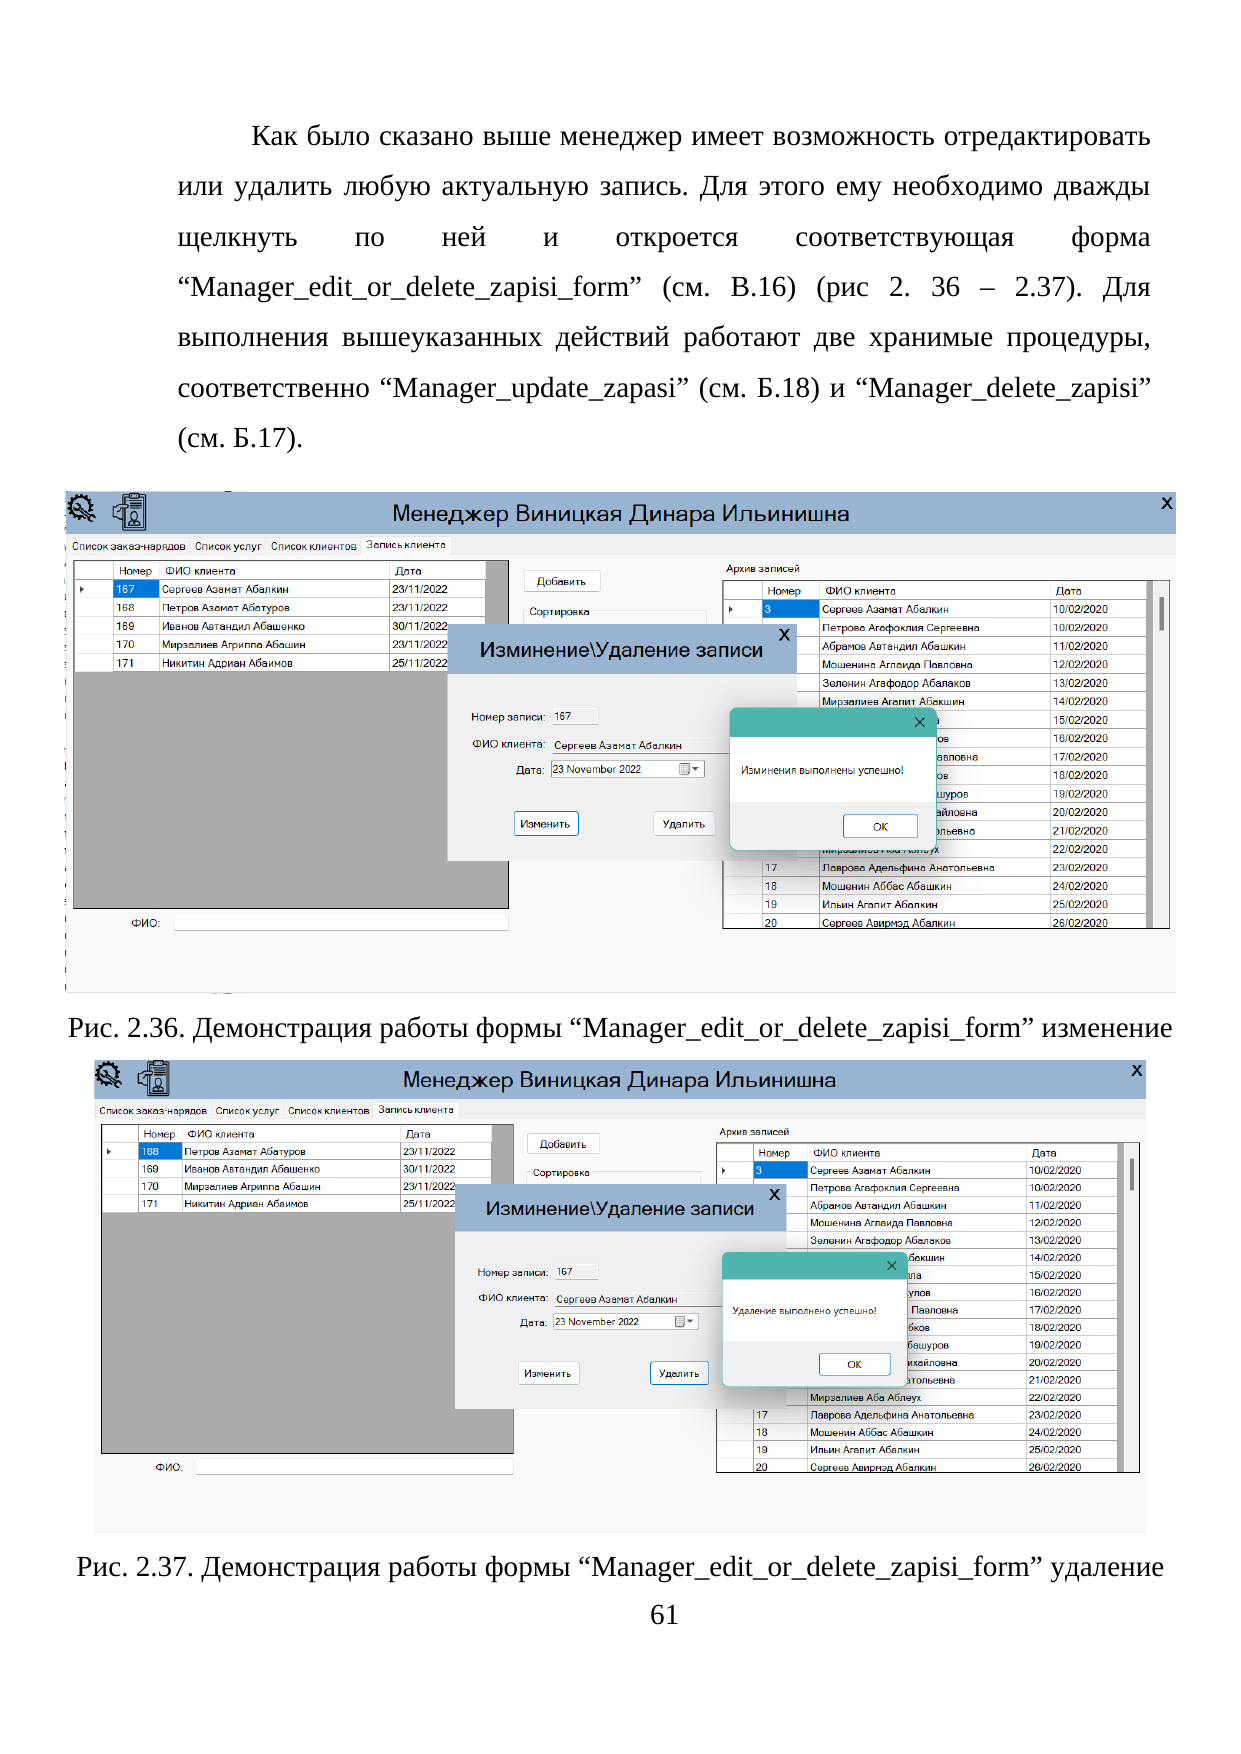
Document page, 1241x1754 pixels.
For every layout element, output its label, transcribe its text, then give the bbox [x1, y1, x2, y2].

text Рис. 2.37. Демонстрация работы формы “Manager_edit_or_delete_zapisi_form” удаление [0, 1549, 1240, 1583]
text Как было сказано выше менеджер имеет возможность отредактировать или удалить любую актуальную запись. Для этого ему необходимо дважды щелкнуть по ней и откроется соответствующая форма “Manager_edit_or_delete_zapisi_form” (см. В.16) (рис 2. 36 – 2.37). Для выполнения вышеуказанных действий работают две хранимые процедуры, соответственно “Manager_update_zapasi” (см. Б.18) и “Manager_delete_zapisi” (см. Б.17). [177, 118, 1152, 453]
picture [64, 491, 1176, 994]
picture [94, 1060, 1147, 1533]
text Рис. 2.36. Демонстрация работы формы “Manager_edit_or_delete_zapisi_form” изменение [0, 1010, 1240, 1043]
